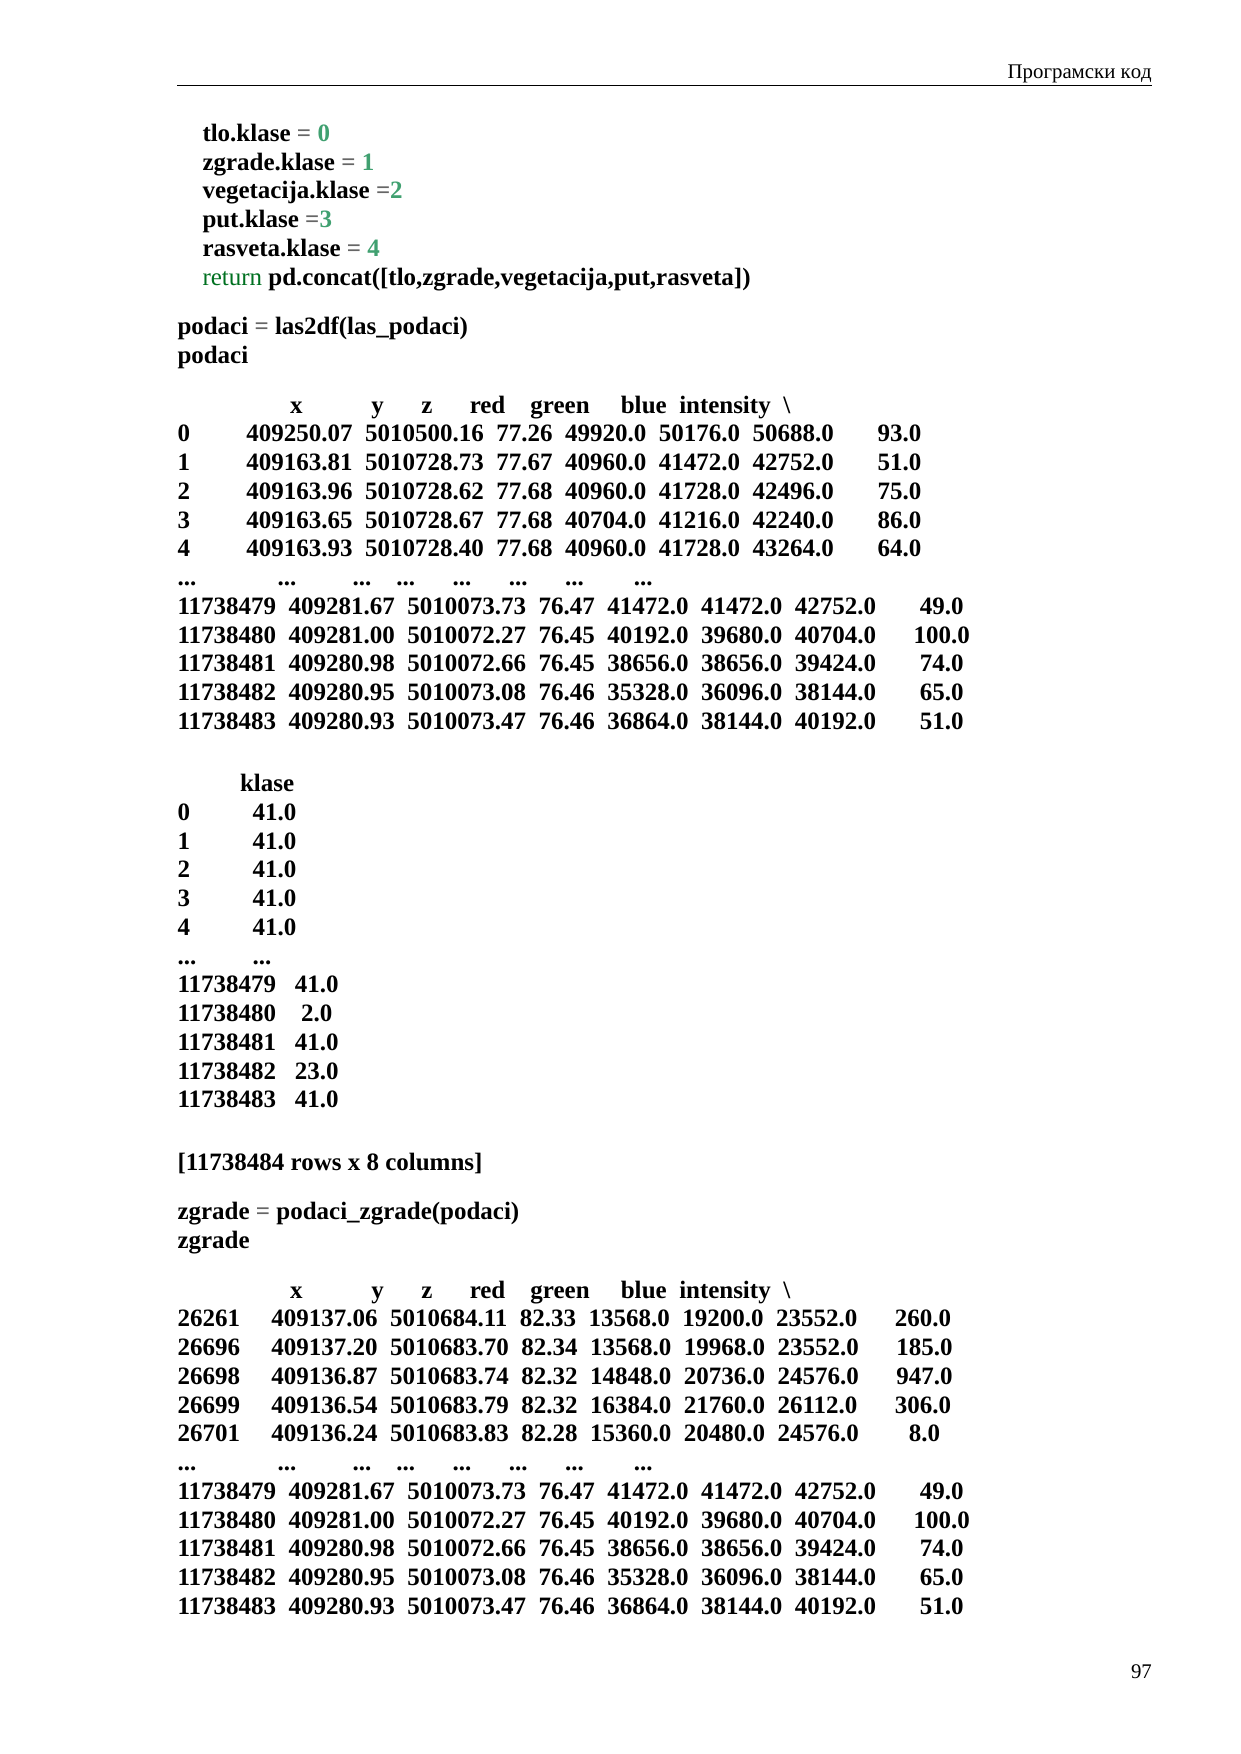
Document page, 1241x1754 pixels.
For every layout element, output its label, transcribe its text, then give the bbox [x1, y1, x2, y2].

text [177, 1275, 1152, 1620]
text podaci = las2df(las_podaci) podaci [177, 311, 1152, 369]
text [177, 118, 1152, 291]
text zgrade = podaci_zgrade(podaci) zgrade [177, 1196, 1152, 1254]
text x y z red green blue intensity \ 0 409250.07 5010500.16 77.26 49920.0 50176.0 50688.0 93.0 1 409163.81 5010728.73 77.67 40960.0 41472.0 42752.0 51.0 2 409163.96 5010728.62 77.68 40960.0 41728.0 42496.0 75.0 3 409163.65 5010728.67 77.68 40704.0 41216.0 42240.0 86.0 4 409163.93 5010728.40 77.68 40960.0 41728.0 43264.0 64.0 ... ... ... ... ... ... ... ... 11738479 409281.67 5010073.73 76.47 41472.0 41472.0 42752.0 49.0 11738480 409281.00 5010072.27 76.45 40192.0 39680.0 40704.0 100.0 11738481 409280.98 5010072.66 76.45 38656.0 38656.0 39424.0 74.0 11738482 409280.95 5010073.08 76.46 35328.0 36096.0 38144.0 65.0 11738483 409280.93 5010073.47 76.46 36864.0 38144.0 40192.0 51.0 klase 0 41.0 1 41.0 2 41.0 3 41.0 4 41.0 ... ... 11738479 41.0 11738480 2.0 11738481 41.0 11738482 23.0 11738483 41.0 [11738484 rows x 8 columns] [177, 390, 1152, 1176]
